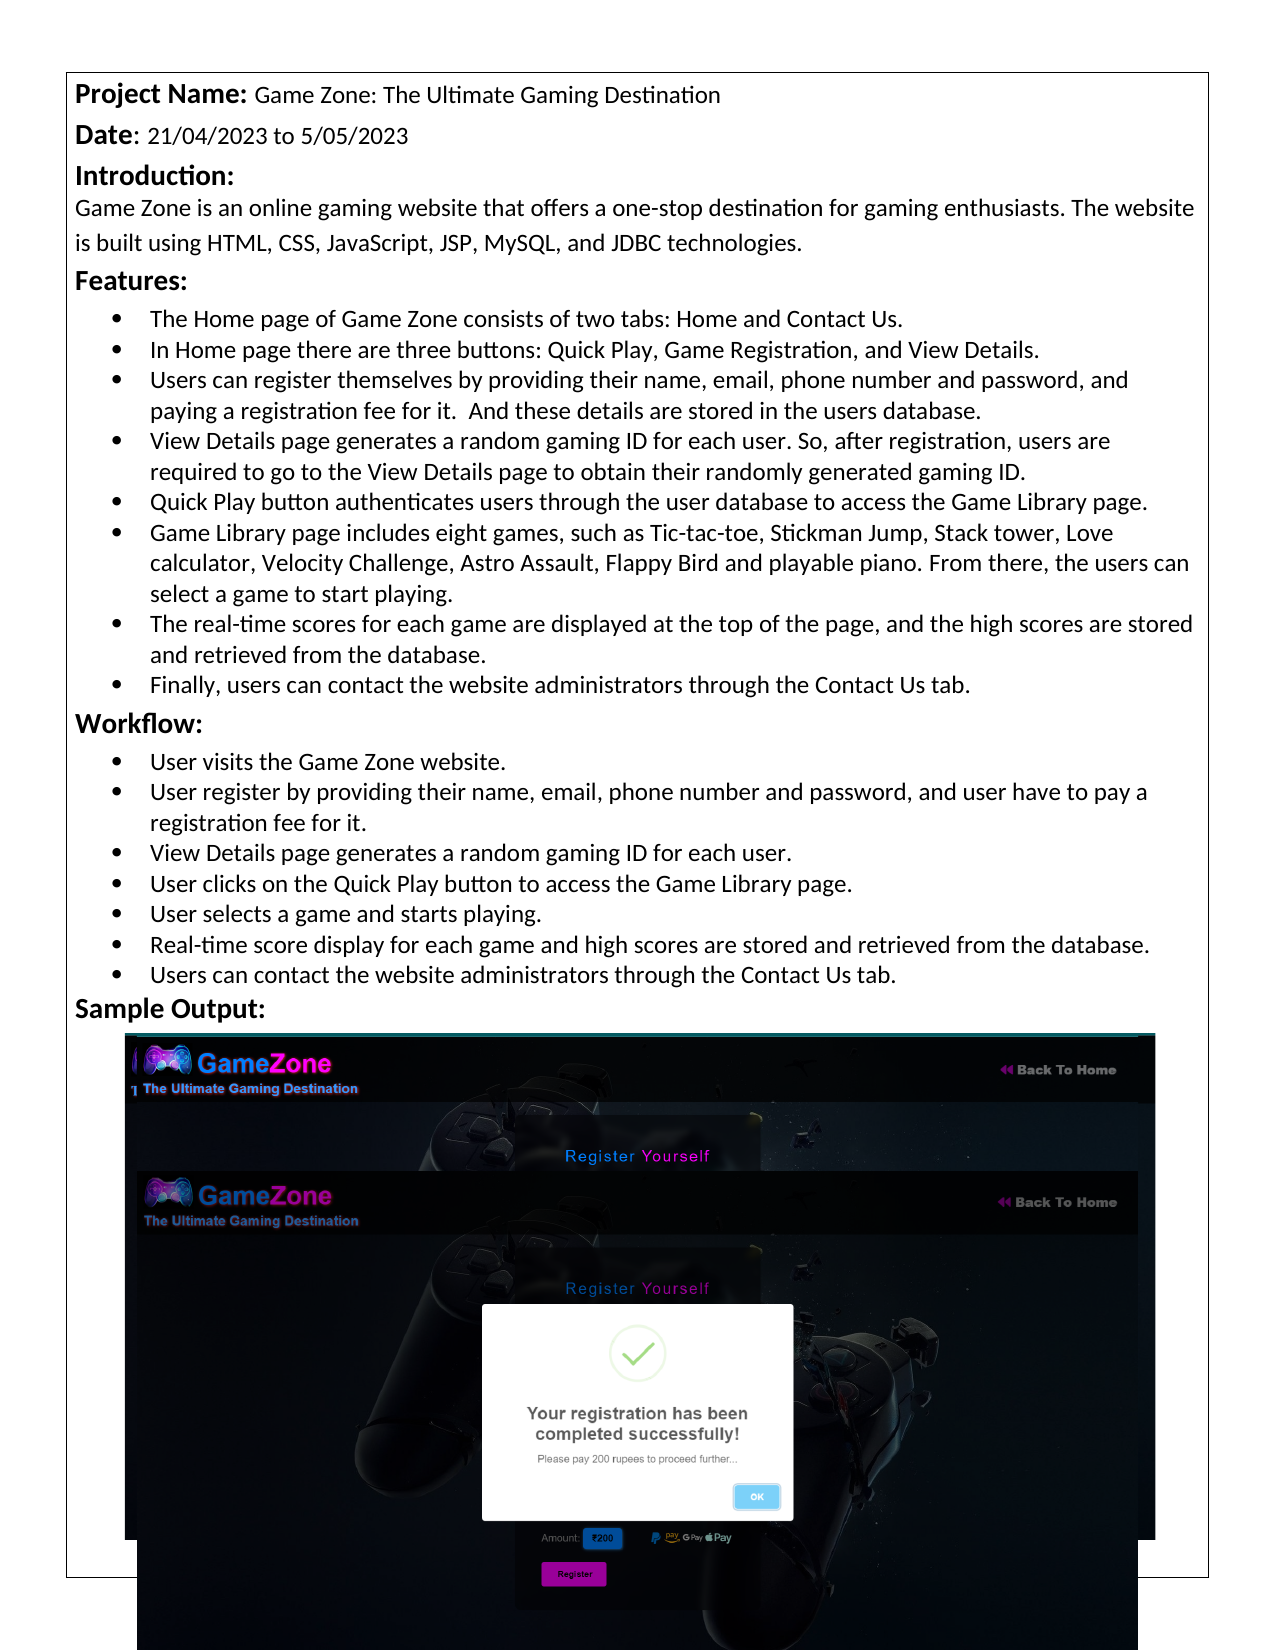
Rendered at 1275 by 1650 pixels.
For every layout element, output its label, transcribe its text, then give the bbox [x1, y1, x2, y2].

list User clicks on the Quick Play button to access the Game Library page. [112, 868, 1200, 898]
list Finally, users can contact the website administrators through the Contact Us tab. [112, 670, 1200, 700]
text Sample Output: [75, 990, 1200, 1025]
text Project Name: Game Zone: The Ultimate Gaming Destination [75, 75, 1200, 111]
text Introduction: [75, 157, 1200, 192]
text Features: [75, 262, 1200, 298]
list Game Library page includes eight games, such as Tic-tac-toe, Stickman Jump, Stack tower, Love calculator, Velocity Challenge, Astro Assault, Flappy Bird and playable piano. From there, the users can select a game to start playing. [112, 517, 1200, 609]
list The Home page of Game Zone consists of two tabs: Home and Contact Us. [112, 303, 1200, 334]
list User register by providing their name, email, phone number and password, and user have to pay a registration fee for it. [112, 776, 1200, 837]
list View Details page generates a random gaming ID for each user. So, after registration, users are required to go to the View Details page to obtain their randomly generated gaming ID. [112, 426, 1200, 487]
text Workflow: [75, 705, 1200, 740]
list The real-time scores for each game are displayed at the top of the page, and the high scores are stored and retrieved from the database. [112, 609, 1200, 670]
list User visits the Game Zone website. [112, 746, 1200, 776]
list Quick Play button authenticates users through the user database to access the Game Library page. [112, 487, 1200, 517]
list Real-time score display for each game and high scores are stored and retrieved from the database. [112, 929, 1200, 959]
list In Home page there are three buttons: Quick Play, Game Registration, and View Details. [112, 334, 1200, 364]
text Game Zone is an online gaming website that offers a one-stop destination for gaming enthusiasts. The website is built using HTML, CSS, JavaScript, JSP, MySQL, and JDBC technologies. [75, 192, 1200, 258]
list Users can contact the website administrators through the Contact Us tab. [112, 959, 1200, 990]
picture [124, 1033, 1156, 1650]
list View Details page generates a random gaming ID for each user. [112, 837, 1200, 868]
list User selects a game and starts playing. [112, 898, 1200, 929]
text Date: 21/04/2023 to 5/05/2023 [75, 116, 1200, 152]
list Users can register themselves by providing their name, email, phone number and password, and paying a registration fee for it. And these details are stored in the users database. [112, 364, 1200, 426]
